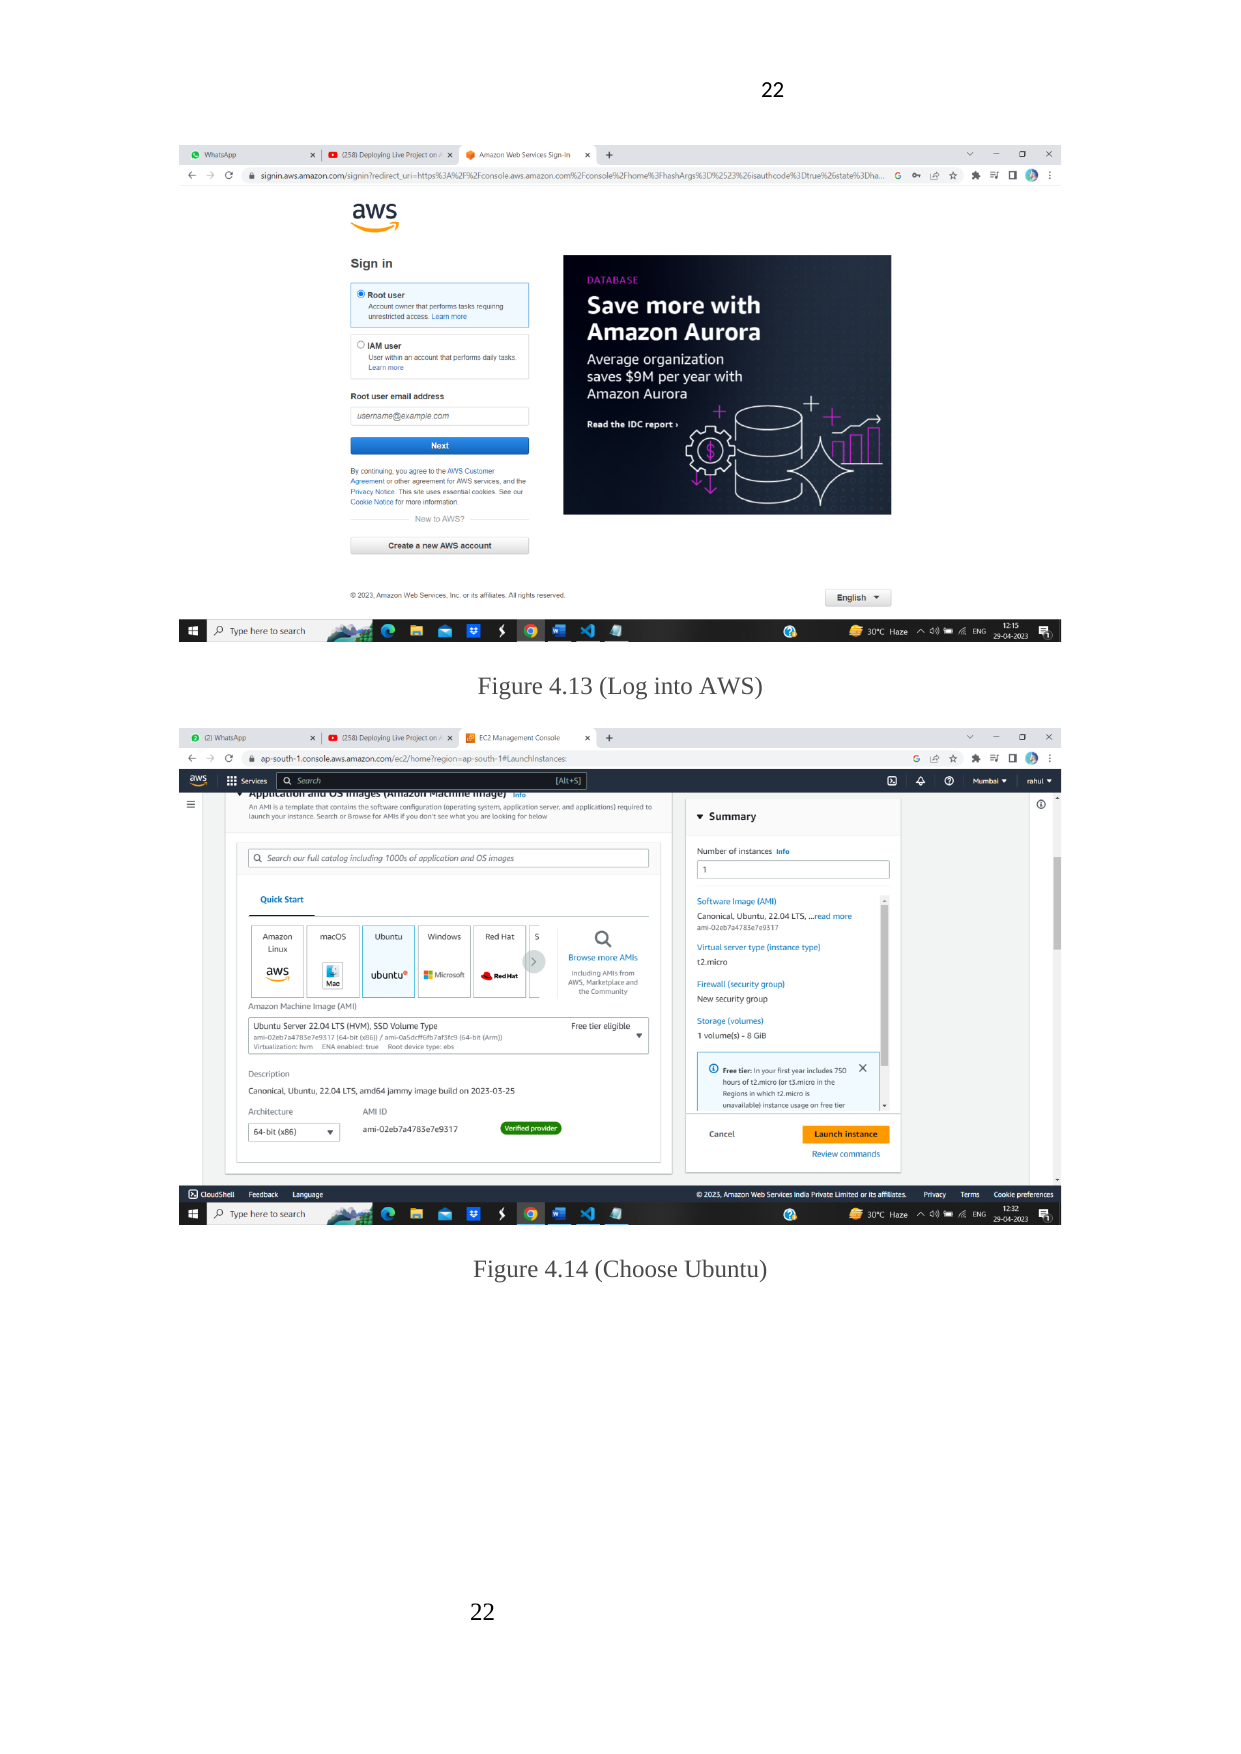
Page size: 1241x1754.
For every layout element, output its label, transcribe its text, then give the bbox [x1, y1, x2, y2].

text Figure 4.13 (Log into AWS) [179, 671, 1061, 700]
text Figure 4.14 (Choose Ubuntu) [179, 1254, 1061, 1283]
picture [179, 145, 1062, 642]
picture [179, 728, 1062, 1225]
